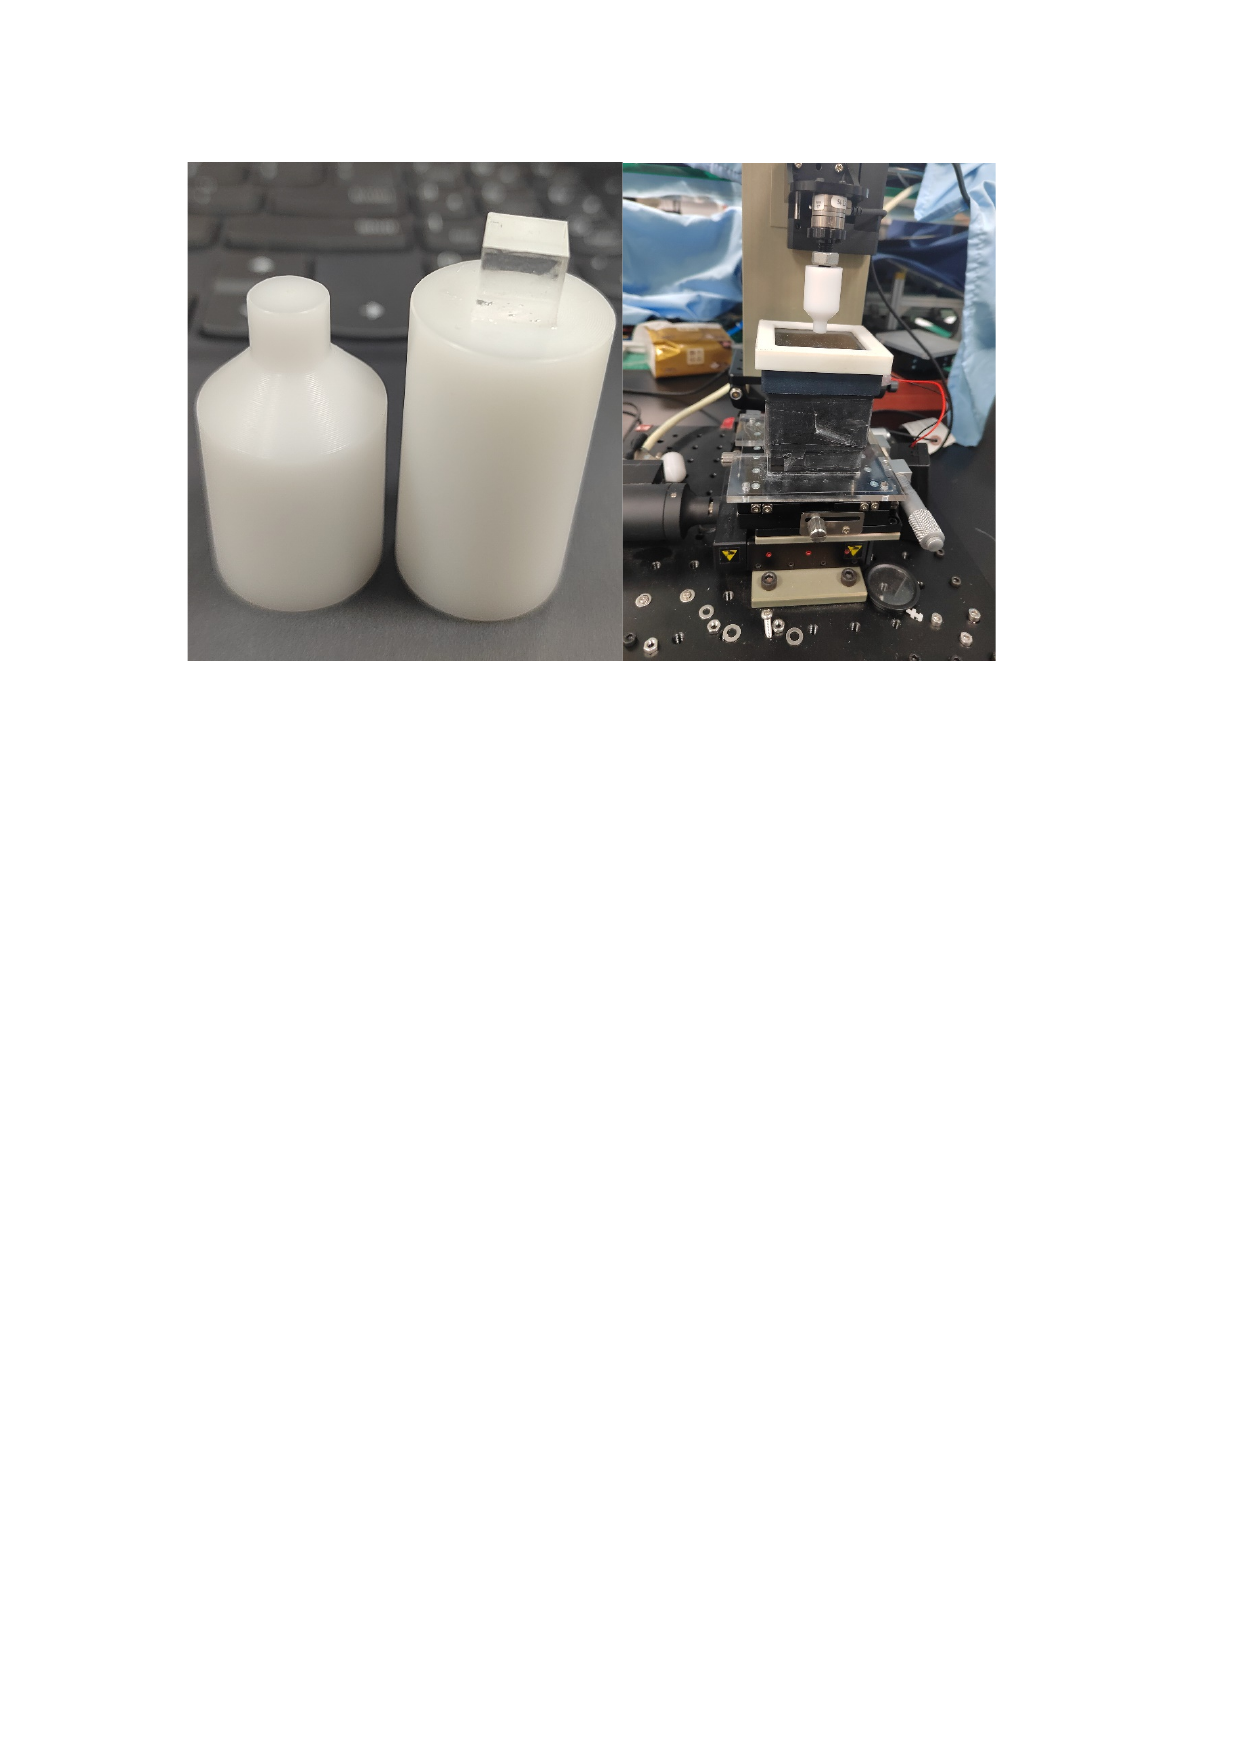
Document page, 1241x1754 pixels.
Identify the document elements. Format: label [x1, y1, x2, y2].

picture [187, 162, 996, 661]
